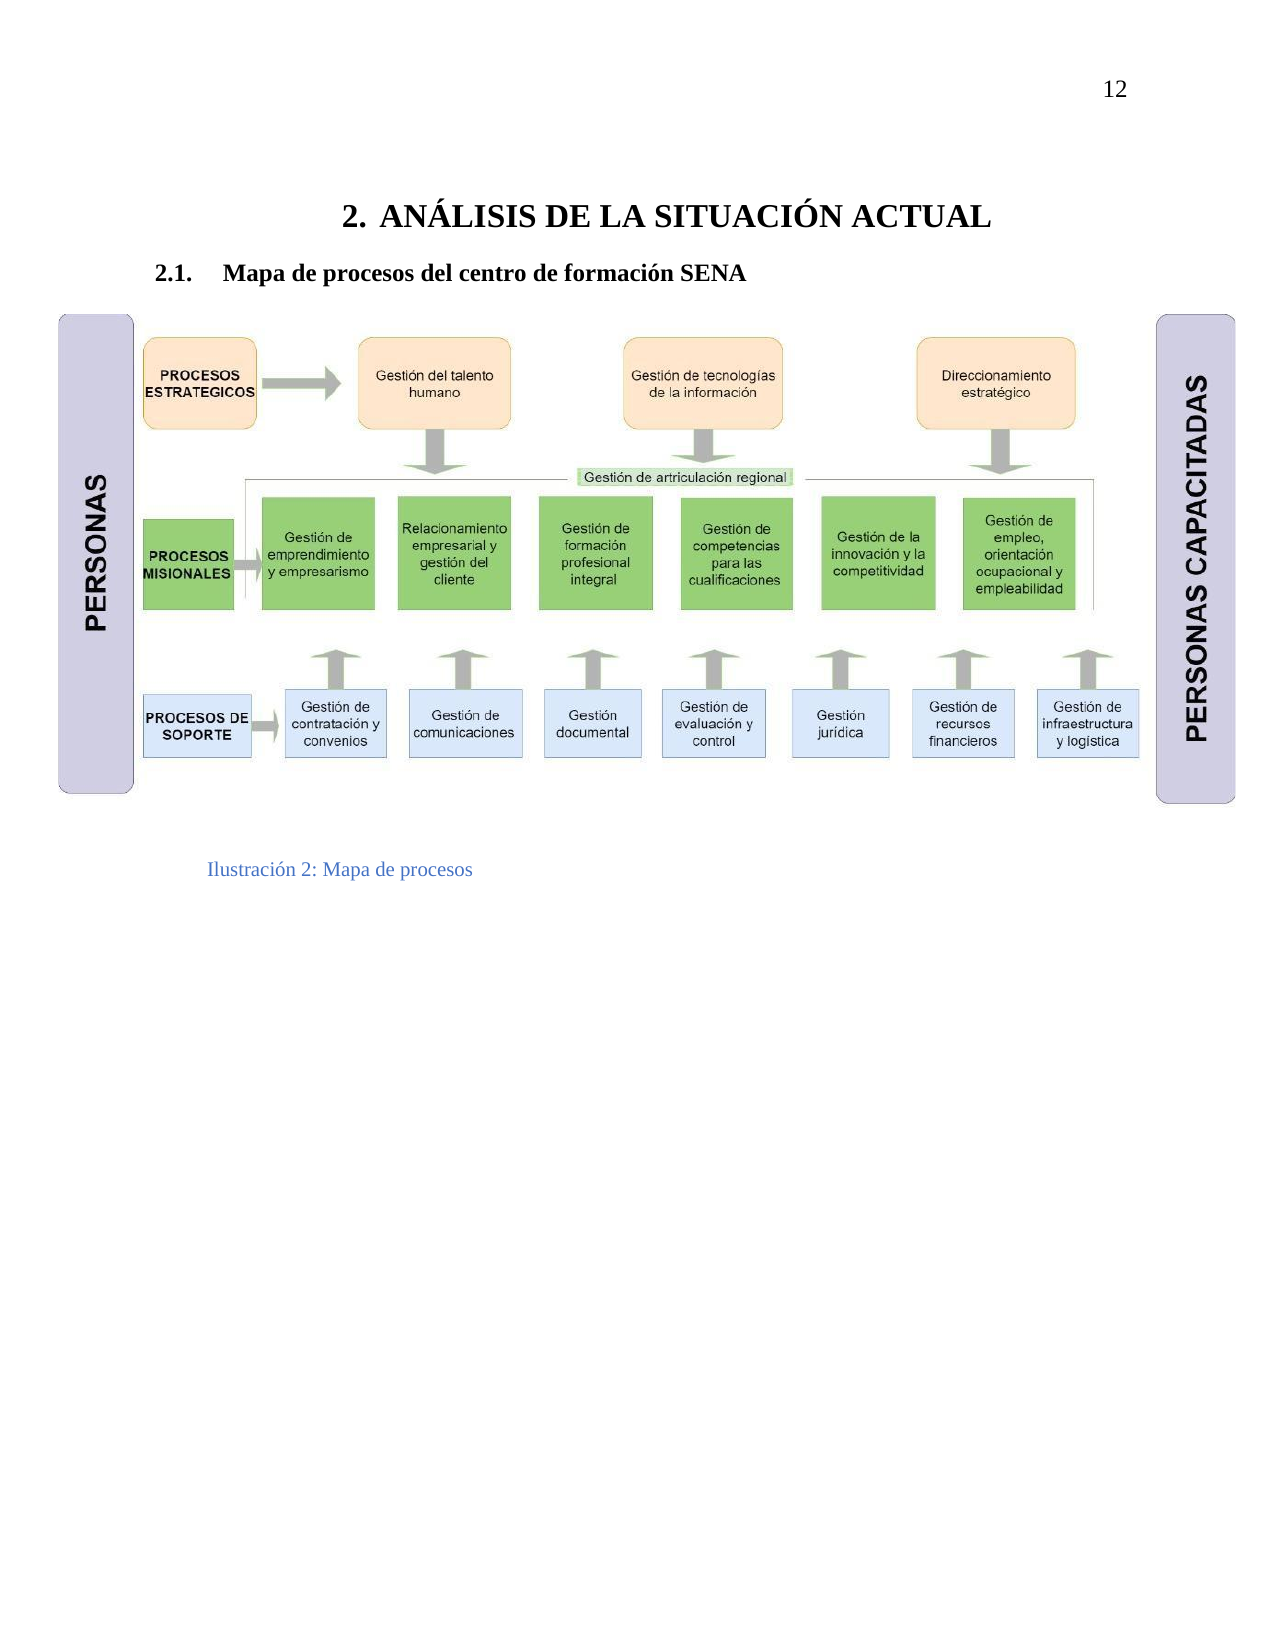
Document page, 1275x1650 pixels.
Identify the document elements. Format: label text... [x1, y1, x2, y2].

picture [58, 314, 1236, 808]
text Ilustración 2: Mapa de procesos [148, 857, 1127, 881]
subtitle ANÁLISIS DE LA SITUACIÓN ACTUAL [207, 197, 1127, 235]
subtitle Mapa de procesos del centro de formación SENA [154, 258, 1127, 287]
